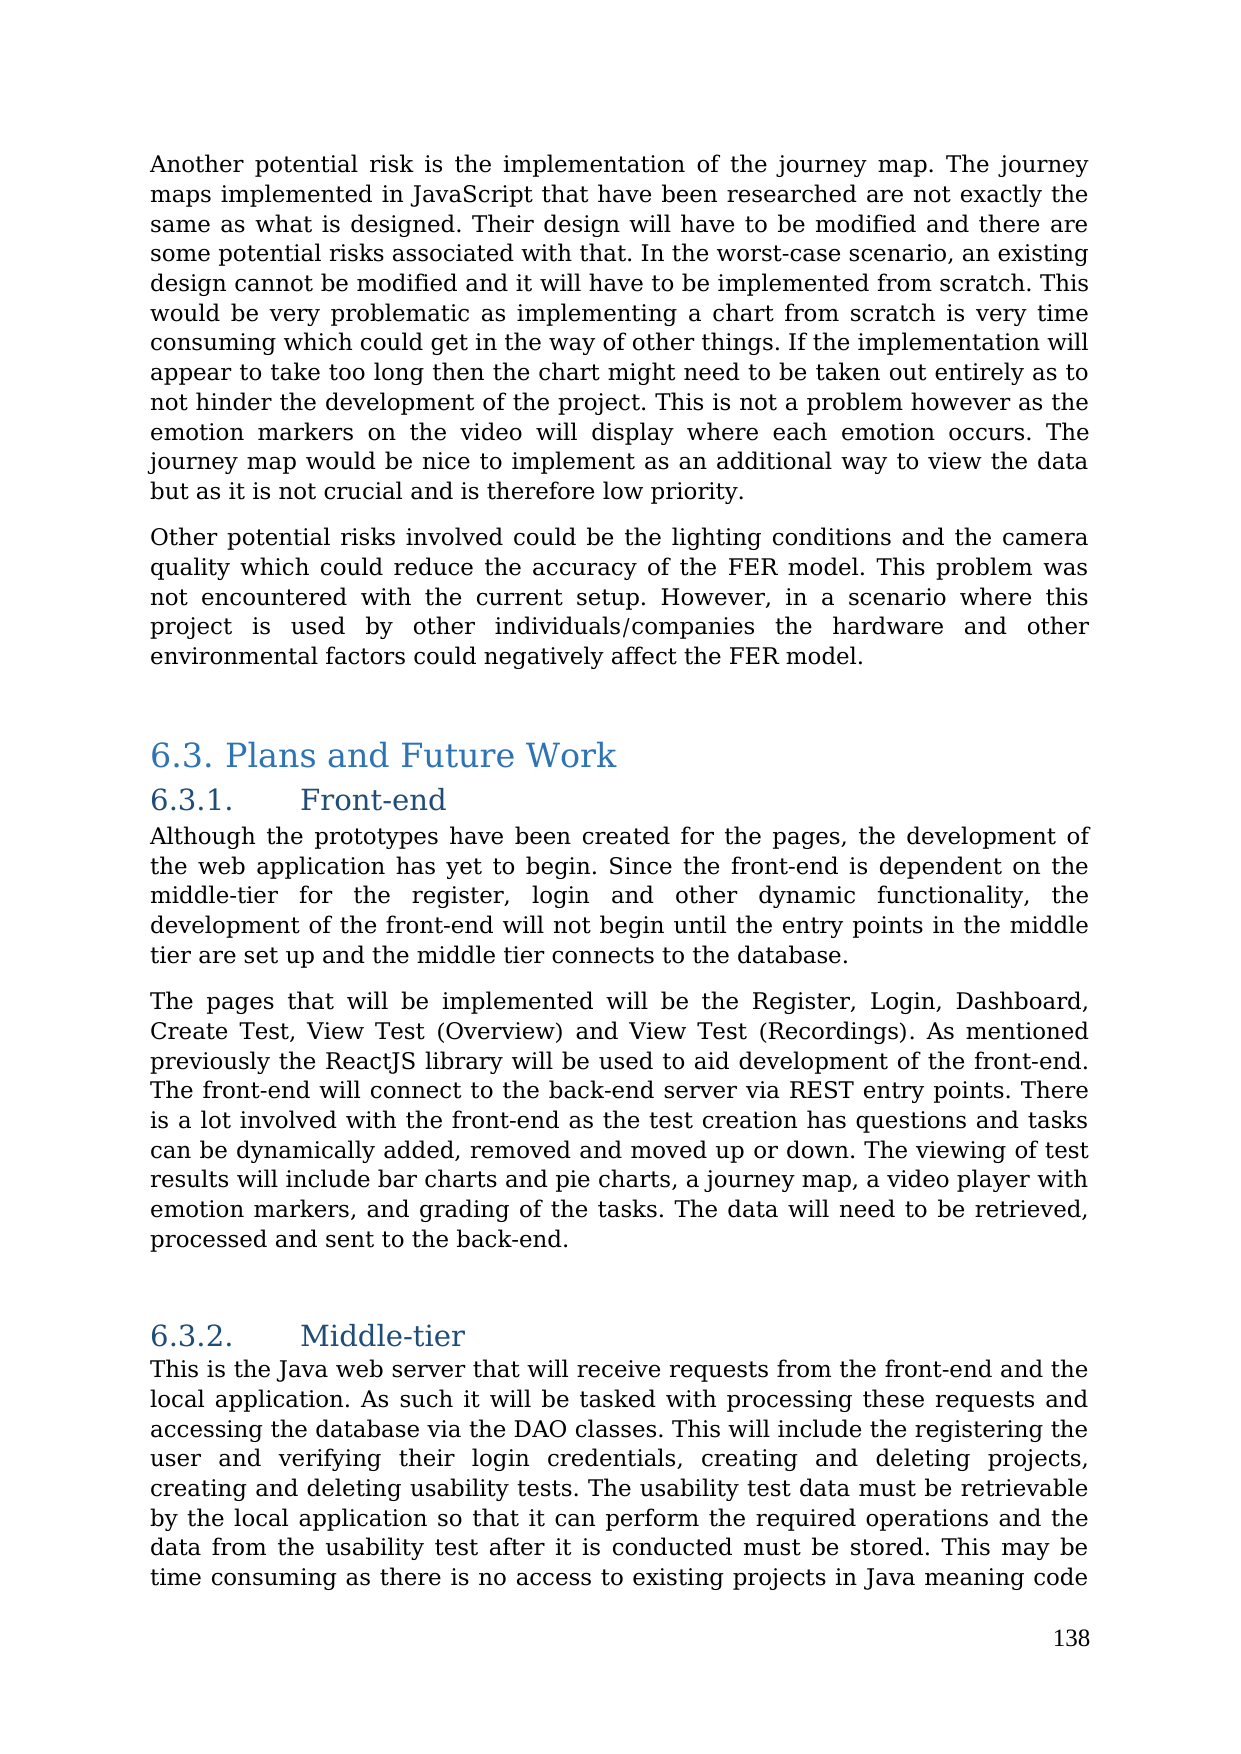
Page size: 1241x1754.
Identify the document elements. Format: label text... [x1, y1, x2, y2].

text Although the prototypes have been created for the pages, the development of the web application has yet to begin. Since the front-end is dependent on the middle-tier for the register, login and other dynamic functionality, the development of the front-end will not begin until the entry points in the middle tier are set up and the middle tier connects to the database. [150, 822, 1090, 968]
subtitle Plans and Future Work [150, 734, 1090, 774]
subtitle Middle-tier [150, 1317, 1090, 1352]
text The pages that will be implemented will be the Register, Login, Dashboard, Create Test, View Test (Overview) and View Test (Recordings). As mentioned previously the ReactJS library will be used to aid development of the front-end. The front-end will connect to the back-end server via REST entry points. There is a lot involved with the front-end as the test creation has questions and tasks can be dynamically added, removed and moved up or down. The viewing of test results will include bar charts and pie charts, a journey map, a video player with emotion markers, and grading of the tasks. The data will need to be retrieved, processed and sent to the back-end. [150, 987, 1090, 1252]
text Another potential risk is the implementation of the journey map. The journey maps implemented in JavaScript that have been researched are not exactly the same as what is designed. Their design will have to be modified and there are some potential risks associated with that. In the worst-case scenario, an existing design cannot be modified and it will have to be implemented from scratch. This would be very problematic as implementing a chart from scratch is very time consuming which could get in the way of other things. If the implementation will appear to take too long then the chart might need to be taken out entirely as to not hinder the development of the project. This is not a problem however as the emotion markers on the video will display where each emotion occurs. The journey map would be nice to implement as an additional way to view the data but as it is not crucial and is therefore low priority. [150, 150, 1090, 504]
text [150, 1355, 1090, 1590]
text Other potential risks involved could be the lighting conditions and the camera quality which could reduce the accuracy of the FER model. This problem was not encountered with the current setup. However, in a scenario where this project is used by other individuals/companies the hardware and other environmental factors could negatively affect the FER model. [150, 523, 1090, 669]
subtitle Front-end [150, 782, 1090, 817]
